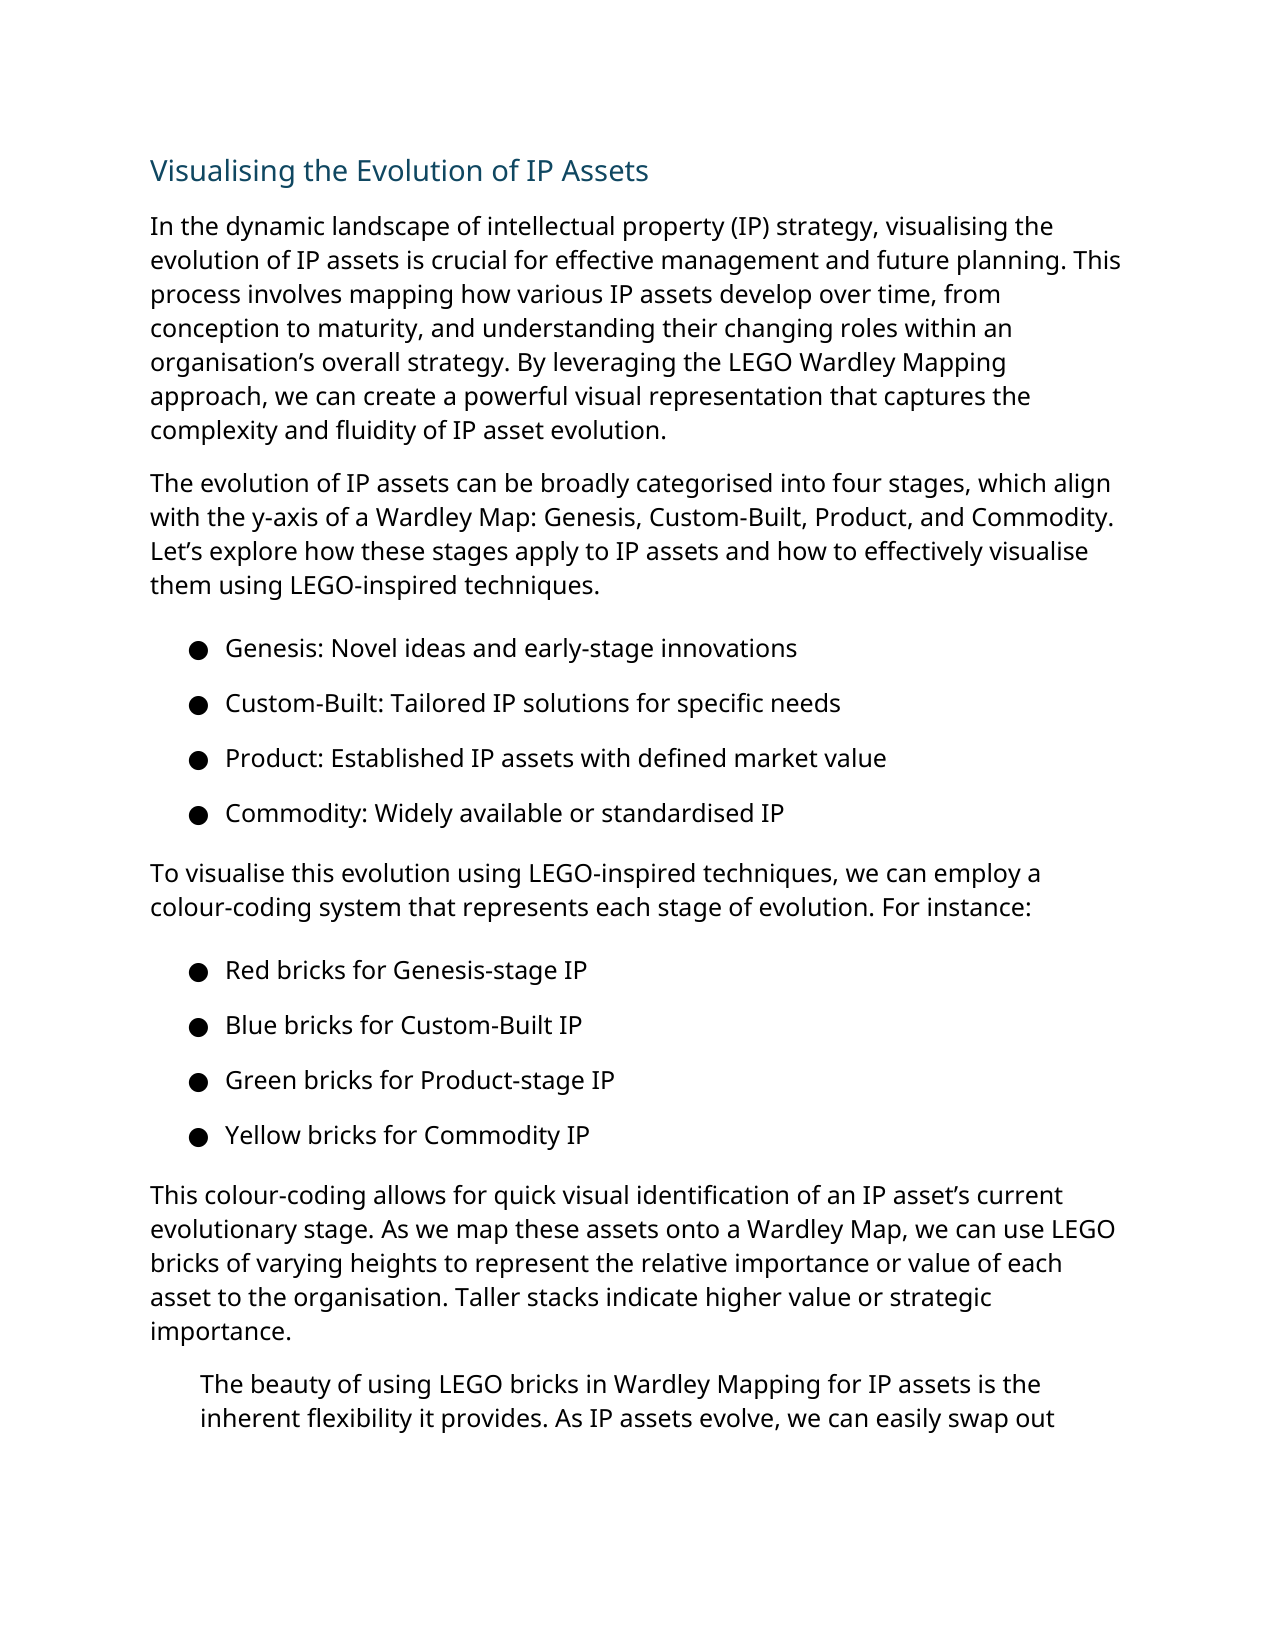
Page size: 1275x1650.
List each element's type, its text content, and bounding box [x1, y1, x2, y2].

text In the dynamic landscape of intellectual property (IP) strategy, visualising the evolution of IP assets is crucial for effective management and future planning. This process involves mapping how various IP assets develop over time, from conception to maturity, and understanding their changing roles within an organisation’s overall strategy. By leveraging the LEGO Wardley Mapping approach, we can create a powerful visual representation that captures the complexity and fluidity of IP asset evolution. [150, 208, 1125, 447]
subtitle Visualising the Evolution of IP Assets [150, 150, 1125, 190]
text To visualise this evolution using LEGO-inspired techniques, we can employ a colour-coding system that represents each stage of evolution. For instance: [150, 856, 1125, 924]
list Red bricks for Genesis-stage IP [187, 942, 1125, 994]
list Genesis: Novel ideas and early-stage innovations [187, 621, 1125, 672]
text The evolution of IP assets can be broadly categorised into four stages, which align with the y-axis of a Wardley Map: Genesis, Custom-Built, Product, and Commodity. Let’s explore how these stages apply to IP assets and how to effectively visualise them using LEGO-inspired techniques. [150, 466, 1125, 602]
list Green bricks for Product-stage IP [187, 1052, 1125, 1104]
list Blue bricks for Custom-Built IP [187, 997, 1125, 1049]
list Commodity: Widely available or standardised IP [187, 786, 1125, 837]
text This colour-coding allows for quick visual identification of an IP asset’s current evolutionary stage. As we map these assets onto a Wardley Map, we can use LEGO bricks of varying heights to represent the relative importance or value of each asset to the organisation. Taller stacks indicate higher value or strategic importance. [150, 1177, 1125, 1348]
list Custom-Built: Tailored IP solutions for specific needs [187, 676, 1125, 727]
list Product: Established IP assets with defined market value [187, 731, 1125, 782]
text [200, 1367, 1075, 1435]
list Yellow bricks for Commodity IP [187, 1107, 1125, 1159]
